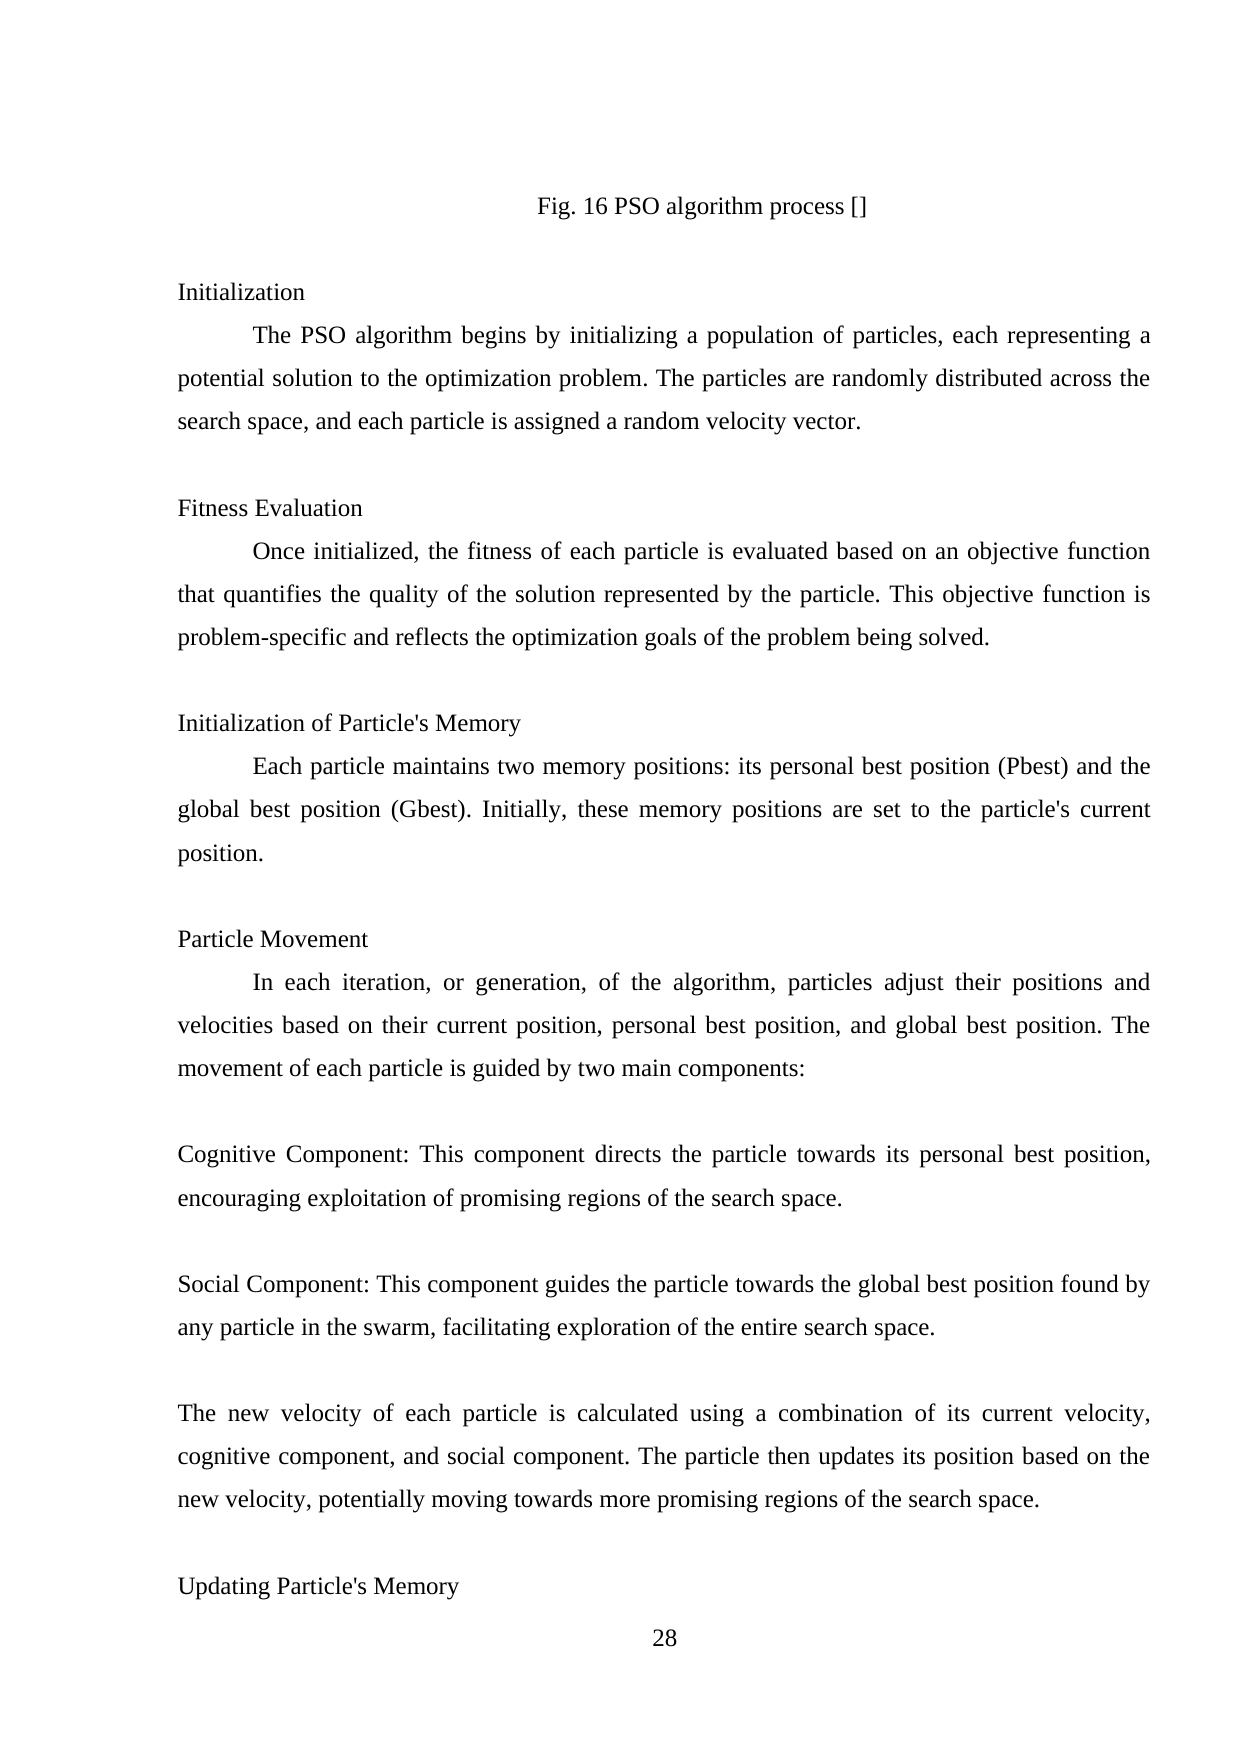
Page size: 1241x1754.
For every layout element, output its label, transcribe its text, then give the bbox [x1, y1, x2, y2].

text Fitness Evaluation [177, 493, 1152, 521]
text Once initialized, the fitness of each particle is evaluated based on an objective function that quantifies the quality of the solution represented by the particle. This objective function is problem-specific and reflects the optimization goals of the problem being solved. [177, 536, 1152, 651]
text Fig. 16 PSO algorithm process [] [177, 191, 1152, 219]
text The PSO algorithm begins by initializing a population of particles, each representing a potential solution to the optimization problem. The particles are randomly distributed across the search space, and each particle is assigned a random velocity vector. [177, 320, 1152, 435]
text Initialization of Particle's Memory [177, 708, 1152, 737]
text Updating Particle's Memory [177, 1571, 1152, 1599]
text In each iteration, or generation, of the algorithm, particles adjust their positions and velocities based on their current position, personal best position, and global best position. The movement of each particle is guided by two main components: [177, 967, 1152, 1082]
text The new velocity of each particle is calculated using a combination of its current velocity, cognitive component, and social component. The particle then updates its position based on the new velocity, potentially moving towards more promising regions of the search space. [177, 1398, 1152, 1513]
text Particle Movement [177, 924, 1152, 953]
text Cognitive Component: This component directs the particle towards its personal best position, encouraging exploitation of promising regions of the search space. [177, 1139, 1152, 1211]
text Initialization [177, 277, 1152, 306]
text Each particle maintains two memory positions: its personal best position (Pbest) and the global best position (Gbest). Initially, these memory positions are set to the particle's current position. [177, 751, 1152, 866]
text Social Component: This component guides the particle towards the global best position found by any particle in the swarm, facilitating exploration of the entire search space. [177, 1269, 1152, 1341]
